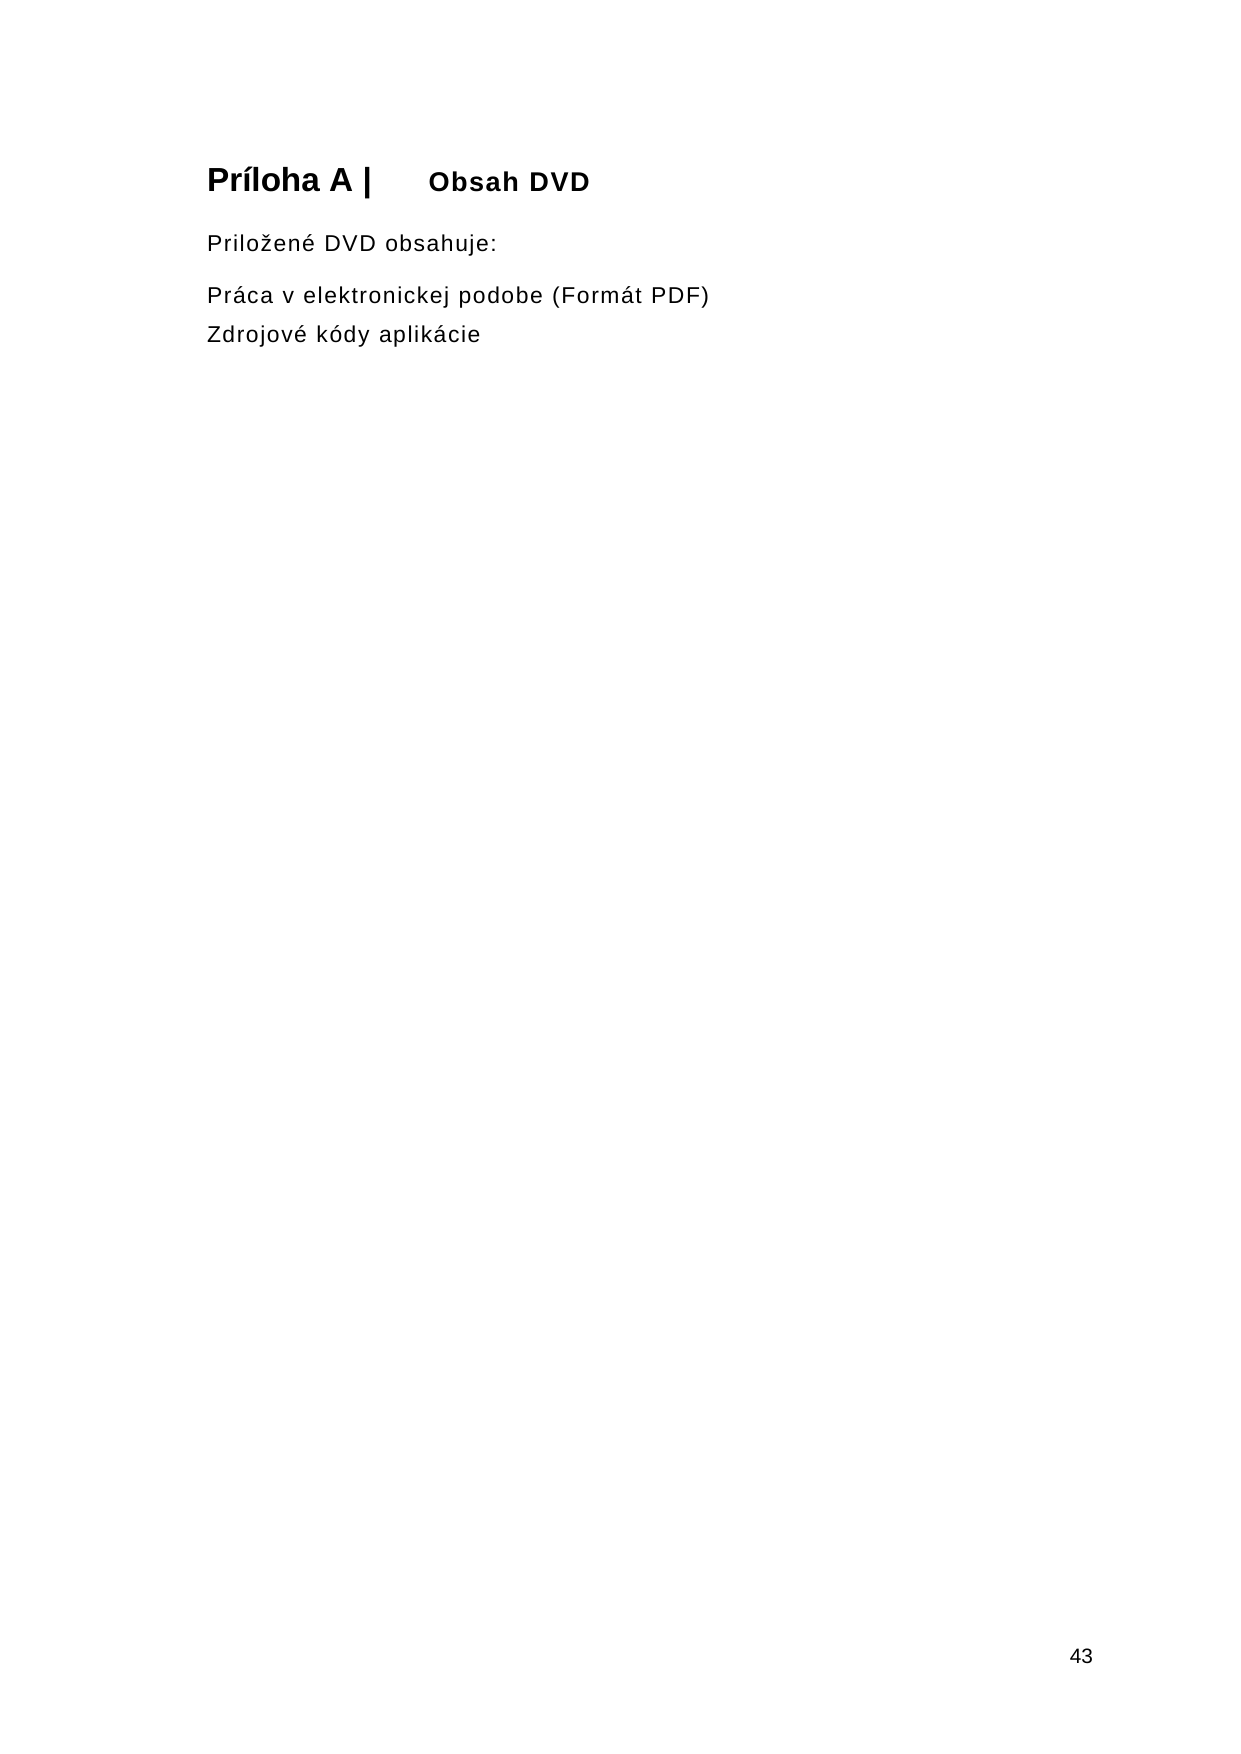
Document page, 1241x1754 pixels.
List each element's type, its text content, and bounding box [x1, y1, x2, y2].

list Priložené DVD obsahuje: [207, 230, 1092, 257]
list Práca v elektronickej podobe (Formát PDF) [207, 282, 1092, 309]
list Zdrojové kódy aplikácie [207, 321, 1092, 347]
text Obsah DVD [207, 160, 1092, 199]
